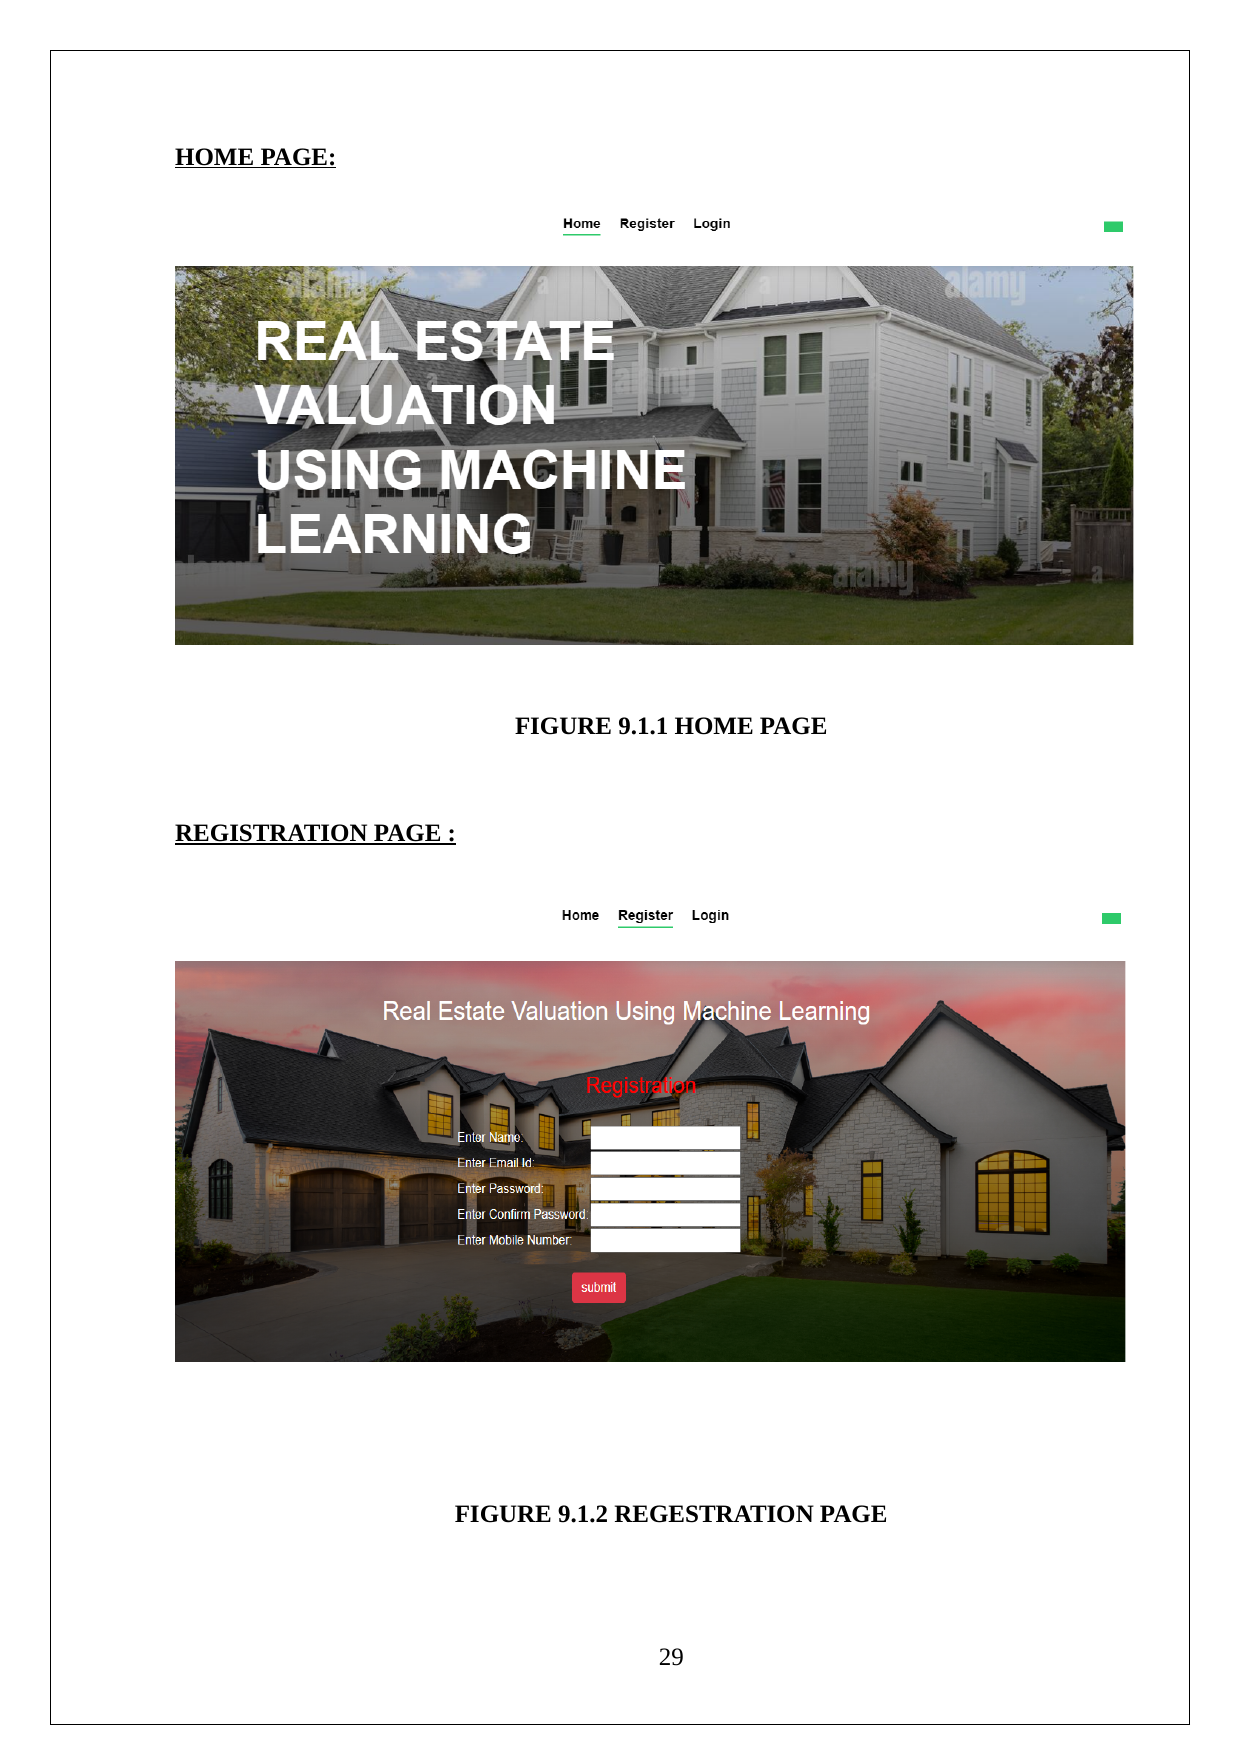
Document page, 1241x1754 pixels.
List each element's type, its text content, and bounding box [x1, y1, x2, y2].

text REGISTRATION PAGE : [175, 818, 1167, 847]
text FIGURE 9.1.2 REGESTRATION PAGE [175, 1499, 1167, 1528]
picture [175, 189, 1134, 645]
text 29 [175, 1642, 1167, 1671]
text FIGURE 9.1.1 HOME PAGE [175, 711, 1167, 740]
picture [175, 878, 1126, 1362]
text HOME PAGE: [175, 142, 1167, 170]
